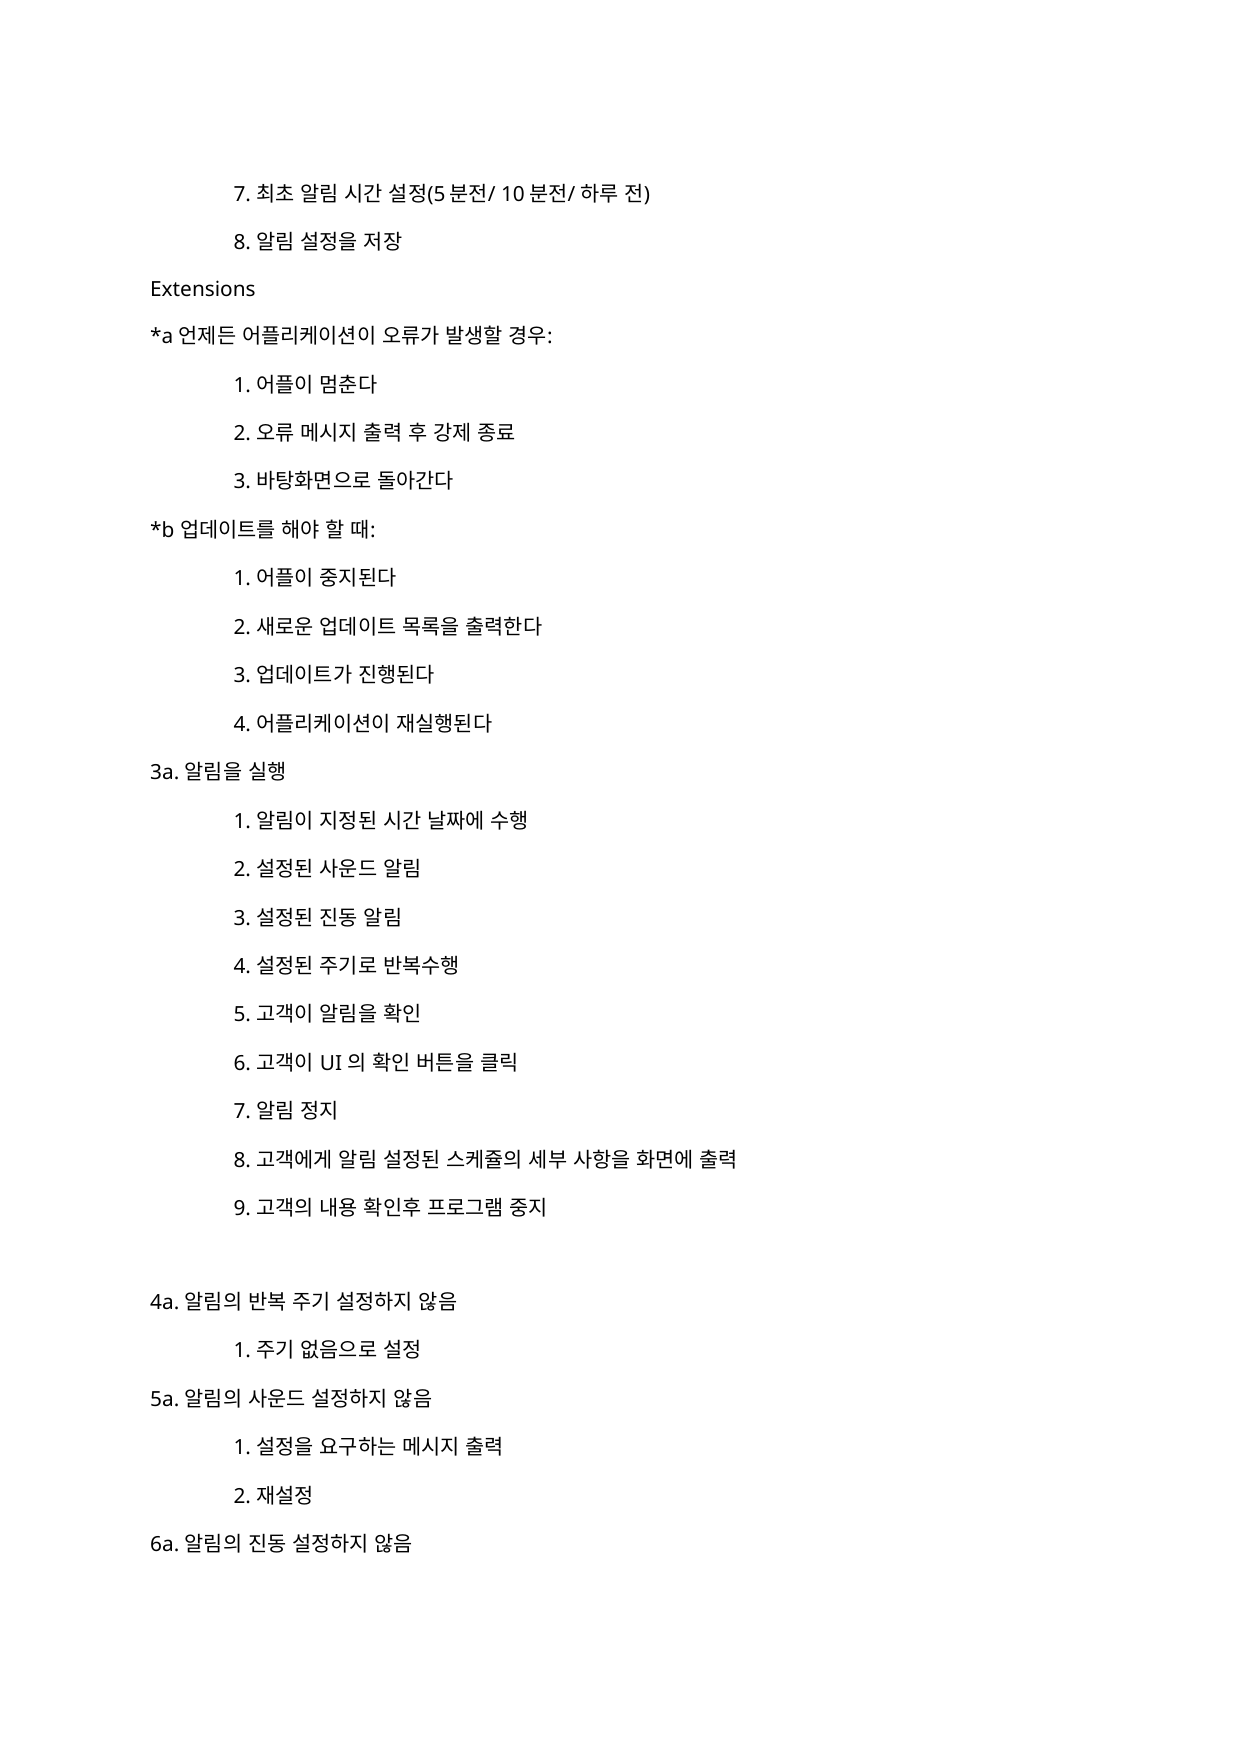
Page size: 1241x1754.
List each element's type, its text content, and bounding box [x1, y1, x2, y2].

text *b 업데이트를 해야 할 때: [150, 513, 1090, 543]
text 4. 어플리케이션이 재실행된다 [150, 707, 1090, 737]
text 8. 알림 설정을 저장 [150, 226, 1090, 256]
text 9. 고객의 내용 확인후 프로그램 중지 [150, 1191, 1090, 1222]
text 2. 재설정 [150, 1479, 1090, 1509]
text 5a. 알림의 사운드 설정하지 않음 [150, 1382, 1090, 1412]
text 2. 오류 메시지 출력 후 강제 종료 [150, 416, 1090, 447]
text 4a. 알림의 반복 주기 설정하지 않음 [150, 1285, 1090, 1316]
text 7. 알림 정지 [150, 1094, 1090, 1125]
text 1. 어플이 중지된다 [150, 562, 1090, 592]
text 5. 고객이 알림을 확인 [150, 998, 1090, 1028]
text 4. 설정된 주기로 반복수행 [150, 949, 1090, 979]
text 2. 새로운 업데이트 목록을 출력한다 [150, 610, 1090, 640]
text 7. 최초 알림 시간 설정(5분전/ 10분전/ 하루 전) [150, 177, 1090, 207]
text *a 언제든 어플리케이션이 오류가 발생할 경우: [150, 319, 1090, 350]
text 2. 설정된 사운드 알림 [150, 852, 1090, 883]
text 3. 업데이트가 진행된다 [150, 658, 1090, 689]
text 6a. 알림의 진동 설정하지 않음 [150, 1527, 1090, 1558]
text 1. 주기 없음으로 설정 [150, 1334, 1090, 1364]
text 1. 설정을 요구하는 메시지 출력 [150, 1431, 1090, 1461]
text Extensions [150, 274, 1090, 302]
text 1. 알림이 지정된 시간 날짜에 수행 [150, 804, 1090, 834]
text 3. 설정된 진동 알림 [233, 901, 1090, 931]
text 1. 어플이 멈춘다 [150, 368, 1090, 398]
text 6. 고객이 UI 의 확인 버튼을 클릭 [150, 1046, 1090, 1076]
text 3. 바탕화면으로 돌아간다 [150, 465, 1090, 495]
text 8. 고객에게 알림 설정된 스케쥴의 세부 사항을 화면에 출력 [150, 1143, 1090, 1173]
text 3a. 알림을 실행 [150, 755, 1090, 786]
